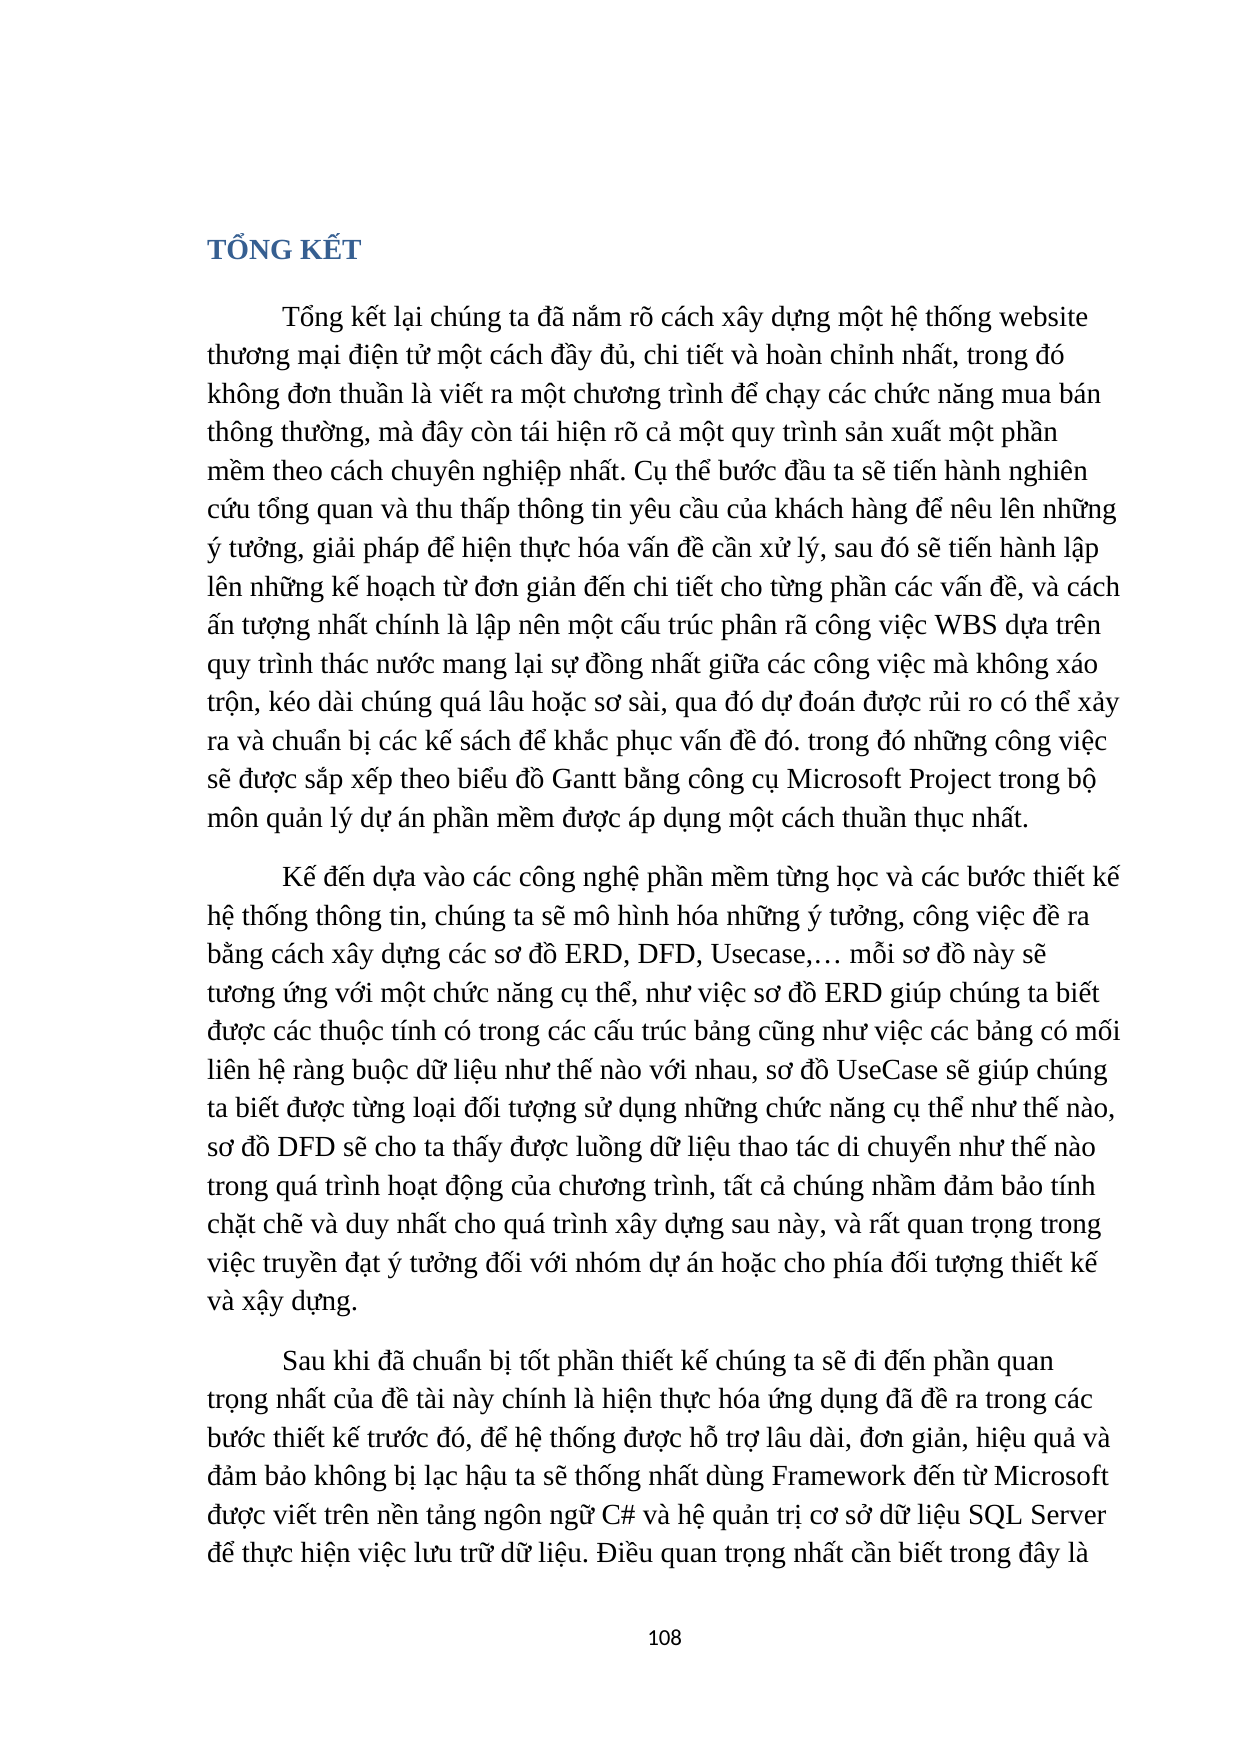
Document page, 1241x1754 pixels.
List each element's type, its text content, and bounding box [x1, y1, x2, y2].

text Tổng kết lại chúng ta đã nắm rõ cách xây dựng một hệ thống website thương mại điện tử một cách đầy đủ, chi tiết và hoàn chỉnh nhất, trong đó không đơn thuần là viết ra một chương trình để chạy các chức năng mua bán thông thường, mà đây còn tái hiện rõ cả một quy trình sản xuất một phần mềm theo cách chuyên nghiệp nhất. Cụ thể bước đầu ta sẽ tiến hành nghiên cứu tổng quan và thu thấp thông tin yêu cầu của khách hàng để nêu lên những ý tưởng, giải pháp để hiện thực hóa vấn đề cần xử lý, sau đó sẽ tiến hành lập lên những kế hoạch từ đơn giản đến chi tiết cho từng phần các vấn đề, và cách ấn tượng nhất chính là lập nên một cấu trúc phân rã công việc WBS dựa trên quy trình thác nước mang lại sự đồng nhất giữa các công việc mà không xáo trộn, kéo dài chúng quá lâu hoặc sơ sài, qua đó dự đoán được rủi ro có thể xảy ra và chuẩn bị các kế sách để khắc phục vấn đề đó. trong đó những công việc sẽ được sắp xếp theo biểu đồ Gantt bằng công cụ Microsoft Project trong bộ môn quản lý dự án phần mềm được áp dụng một cách thuần thục nhất. [207, 299, 1122, 833]
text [207, 1343, 1122, 1569]
text Kế đến dựa vào các công nghệ phần mềm từng học và các bước thiết kế hệ thống thông tin, chúng ta sẽ mô hình hóa những ý tưởng, công việc đề ra bằng cách xây dựng các sơ đồ ERD, DFD, Usecase,… mỗi sơ đồ này sẽ tương ứng với một chức năng cụ thể, như việc sơ đồ ERD giúp chúng ta biết được các thuộc tính có trong các cấu trúc bảng cũng như việc các bảng có mối liên hệ ràng buộc dữ liệu như thế nào với nhau, sơ đồ UseCase sẽ giúp chúng ta biết được từng loại đối tượng sử dụng những chức năng cụ thể như thế nào, sơ đồ DFD sẽ cho ta thấy được luồng dữ liệu thao tác di chuyển như thế nào trong quá trình hoạt động của chương trình, tất cả chúng nhầm đảm bảo tính chặt chẽ và duy nhất cho quá trình xây dựng sau này, và rất quan trọng trong việc truyền đạt ý tưởng đối với nhóm dự án hoặc cho phía đối tượng thiết kế và xậy dựng. [207, 859, 1122, 1317]
subtitle TỔNG KẾT [207, 232, 1122, 265]
